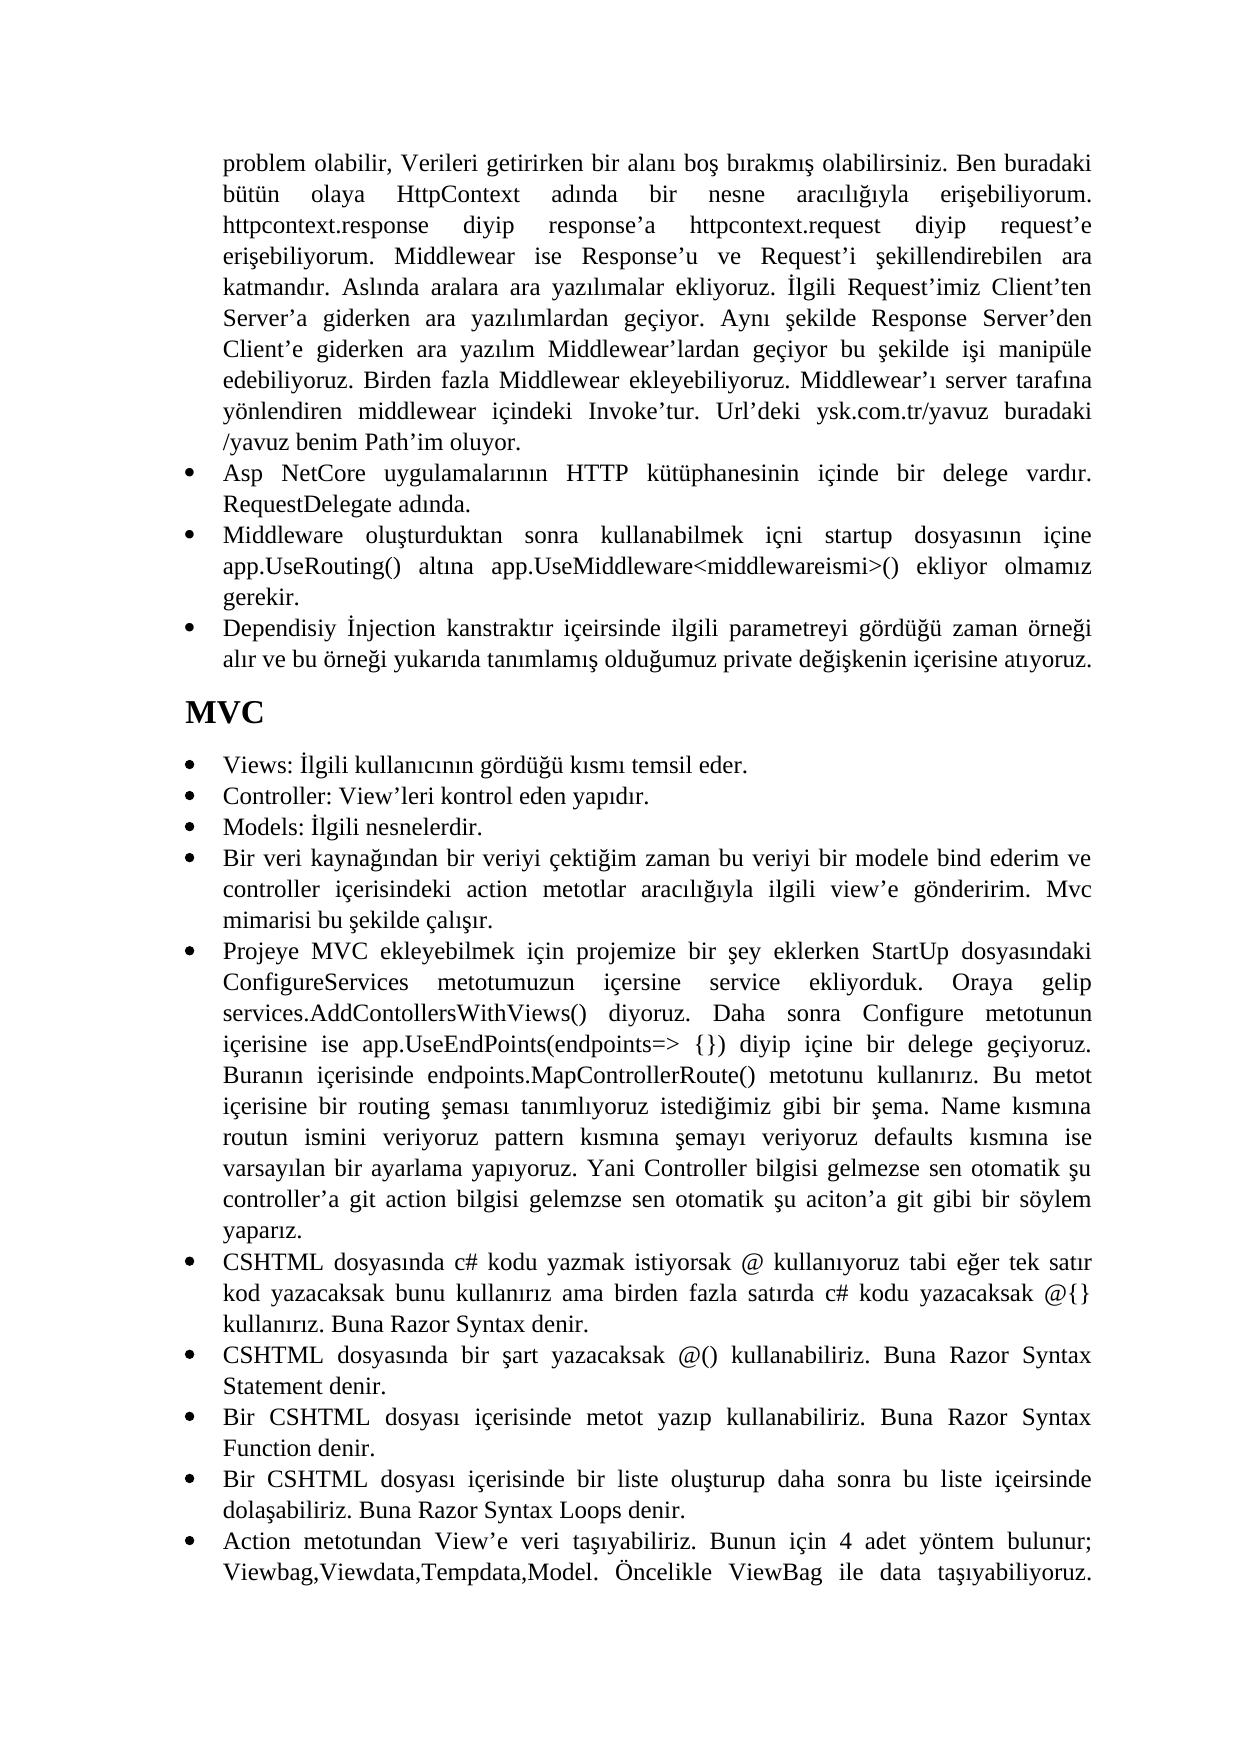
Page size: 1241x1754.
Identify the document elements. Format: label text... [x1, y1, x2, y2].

list CSHTML dosyasında bir şart yazacaksak @() kullanabiliriz. Buna Razor Syntax Statement denir. [185, 1340, 1093, 1399]
list Middleware oluşturduktan sonra kullanabilmek içni startup dosyasının içine app.UseRouting() altına app.UseMiddleware<middlewareismi>() ekliyor olmamız gerekir. [185, 520, 1093, 611]
list Bir veri kaynağından bir veriyi çektiğim zaman bu veriyi bir modele bind ederim ve controller içerisindeki action metotlar aracılığıyla ilgili view’e gönderirim. Mvc mimarisi bu şekilde çalışır. [185, 843, 1093, 934]
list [185, 148, 1093, 456]
list Bir CSHTML dosyası içerisinde bir liste oluşturup daha sonra bu liste içeirsinde dolaşabiliriz. Buna Razor Syntax Loops denir. [185, 1464, 1093, 1524]
list Bir CSHTML dosyası içerisinde metot yazıp kullanabiliriz. Buna Razor Syntax Function denir. [185, 1402, 1093, 1462]
list CSHTML dosyasında c# kodu yazmak istiyorsak @ kullanıyoruz tabi eğer tek satır kod yazacaksak bunu kullanırız ama birden fazla satırda c# kodu yazacaksak @{} kullanırız. Buna Razor Syntax denir. [185, 1247, 1093, 1337]
list Controller: View’leri kontrol eden yapıdır. [185, 781, 1093, 810]
list Views: İlgili kullanıcının gördüğü kısmı temsil eder. [185, 750, 1093, 779]
list Asp NetCore uygulamalarının HTTP kütüphanesinin içinde bir delege vardır. RequestDelegate adında. [185, 458, 1093, 518]
list Dependisiy İnjection kanstraktır içeirsinde ilgili parametreyi gördüğü zaman örneği alır ve bu örneği yukarıda tanımlamış olduğumuz private değişkenin içerisine atıyoruz. [185, 613, 1093, 673]
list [185, 1526, 1093, 1586]
text MVC [185, 692, 1093, 730]
list Models: İlgili nesnelerdir. [185, 812, 1093, 841]
list Projeye MVC ekleyebilmek için projemize bir şey eklerken StartUp dosyasındaki ConfigureServices metotumuzun içersine service ekliyorduk. Oraya gelip services.AddContollersWithViews() diyoruz. Daha sonra Configure metotunun içerisine ise app.UseEndPoints(endpoints=> {}) diyip içine bir delege geçiyoruz. Buranın içerisinde endpoints.MapControllerRoute() metotunu kullanırız. Bu metot içerisine bir routing şeması tanımlıyoruz istediğimiz gibi bir şema. Name kısmına routun ismini veriyoruz pattern kısmına şemayı veriyoruz defaults kısmına ise varsayılan bir ayarlama yapıyoruz. Yani Controller bilgisi gelmezse sen otomatik şu controller’a git action bilgisi gelemzse sen otomatik şu aciton’a git gibi bir söylem yaparız. [185, 936, 1093, 1244]
